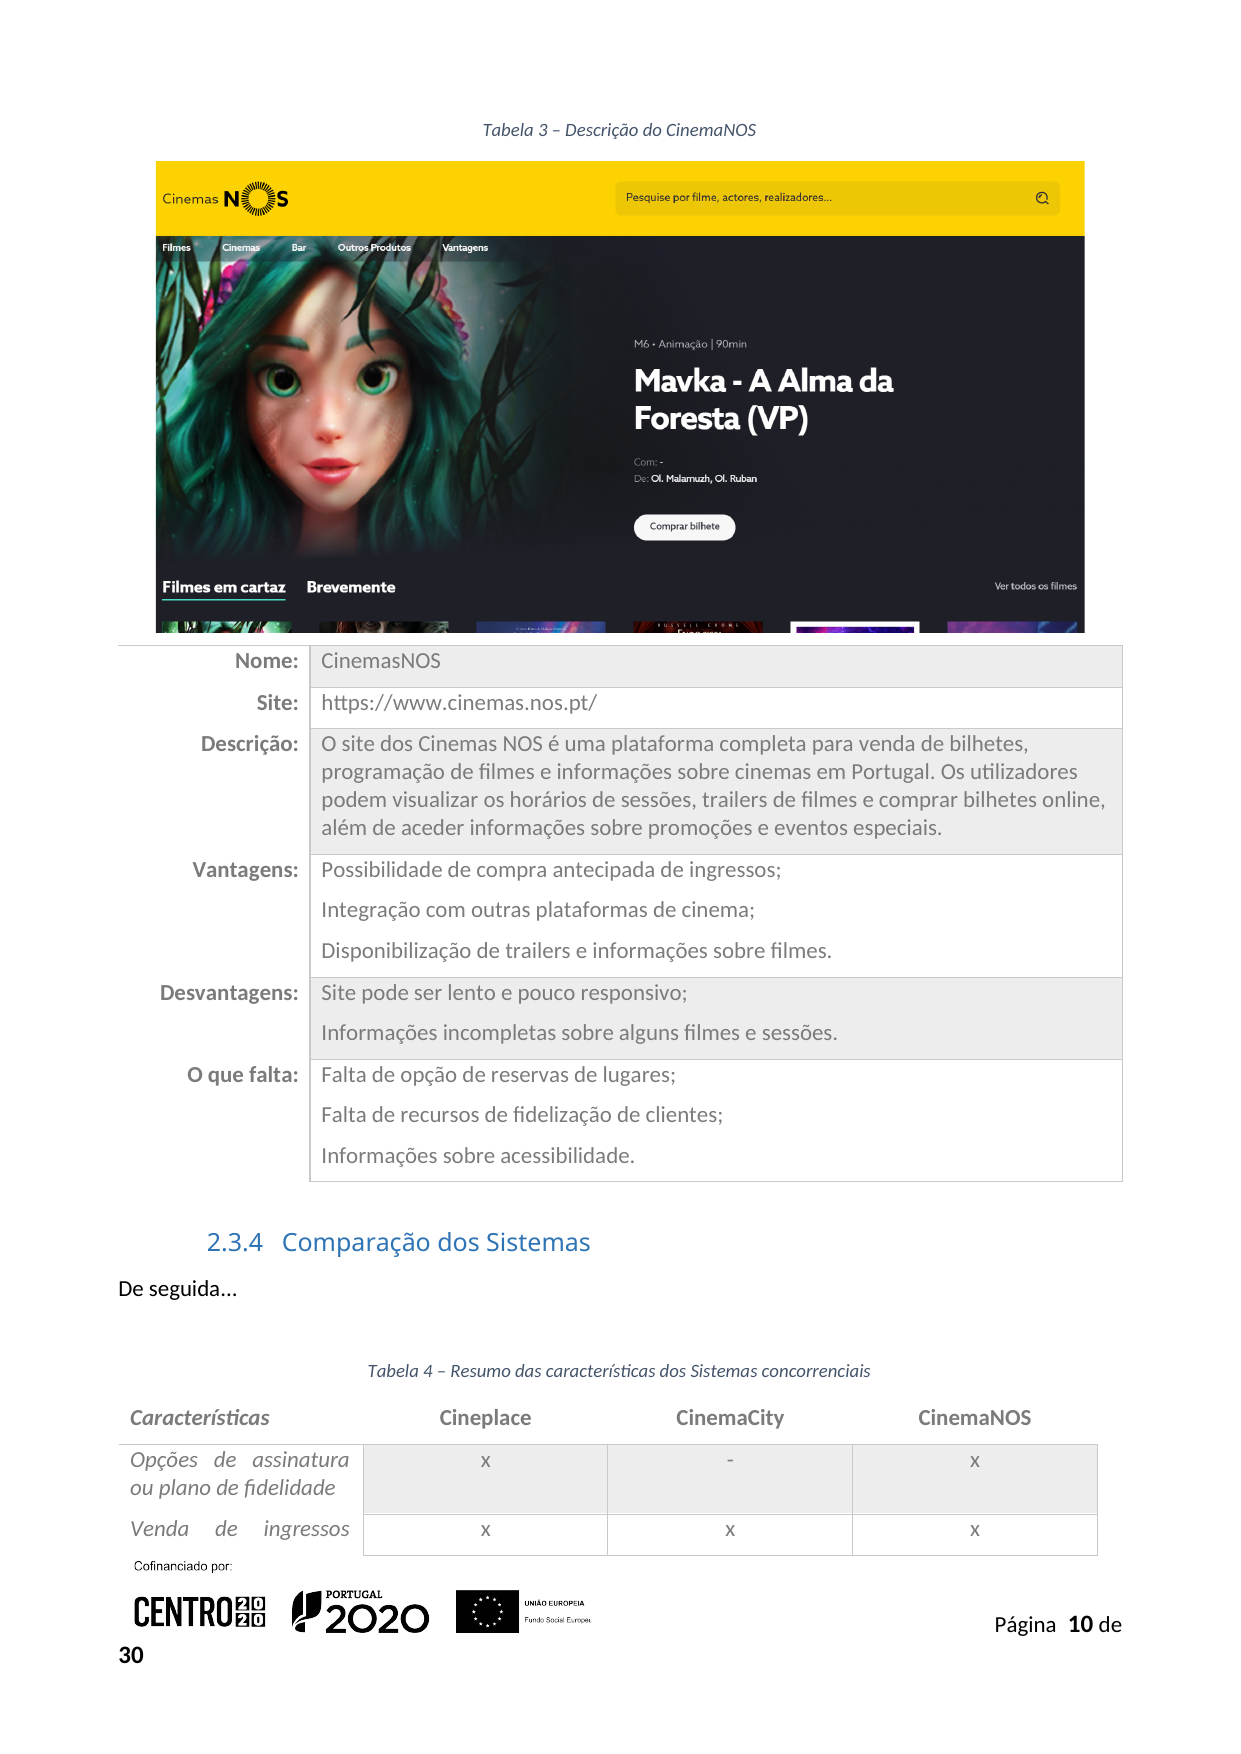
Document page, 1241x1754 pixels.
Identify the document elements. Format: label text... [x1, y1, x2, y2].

picture [155, 161, 1085, 633]
table_cell Falta de opção de reservas de lugares; Falta de recursos de fidelização de clientes; Informações sobre acessibilidade. [311, 1060, 1122, 1181]
table_header CinemaNOS [853, 1404, 1097, 1444]
table_cell x [853, 1515, 1097, 1555]
picture [134, 1561, 592, 1633]
table_cell - [608, 1445, 852, 1513]
text De seguida... [118, 1274, 1122, 1302]
table_cell x [364, 1445, 607, 1513]
table_cell CinemasNOS [311, 646, 1122, 687]
table_cell O site dos Cinemas NOS é uma plataforma completa para venda de bilhetes, programação de filmes e informações sobre cinemas em Portugal. Os utilizadores podem visualizar os horários de sessões, trailers de filmes e comprar bilhetes online, além de aceder informações sobre promoções e eventos especiais. [311, 729, 1122, 854]
table_cell https://www.cinemas.nos.pt/ [311, 688, 1122, 728]
table_cell Vantagens: [118, 854, 309, 977]
table_cell x [853, 1445, 1097, 1513]
table_cell x [608, 1515, 852, 1555]
table_header Cineplace [363, 1404, 608, 1444]
table_header CinemaCity [608, 1404, 852, 1444]
table_cell Descrição: [118, 728, 309, 854]
table_cell Opções de assinatura ou plano de fidelidade [119, 1445, 363, 1513]
table_cell O que falta: [118, 1059, 309, 1181]
table_header Características [119, 1404, 363, 1444]
table_cell Nome: [118, 646, 309, 687]
table_cell Possibilidade de compra antecipada de ingressos; Integração com outras plataformas de cinema; Disponibilização de trailers e informações sobre filmes. [311, 855, 1122, 977]
table_cell Site pode ser lento e pouco responsivo; Informações incompletas sobre alguns filmes e sessões. [311, 978, 1122, 1059]
table_header [118, 162, 1122, 645]
table_cell x [364, 1515, 607, 1555]
subtitle Comparação dos Sistemas [207, 1225, 1122, 1259]
table_cell Desvantagens: [118, 977, 309, 1059]
table_cell Site: [118, 687, 309, 728]
table_cell Venda de ingressos online [119, 1514, 363, 1555]
